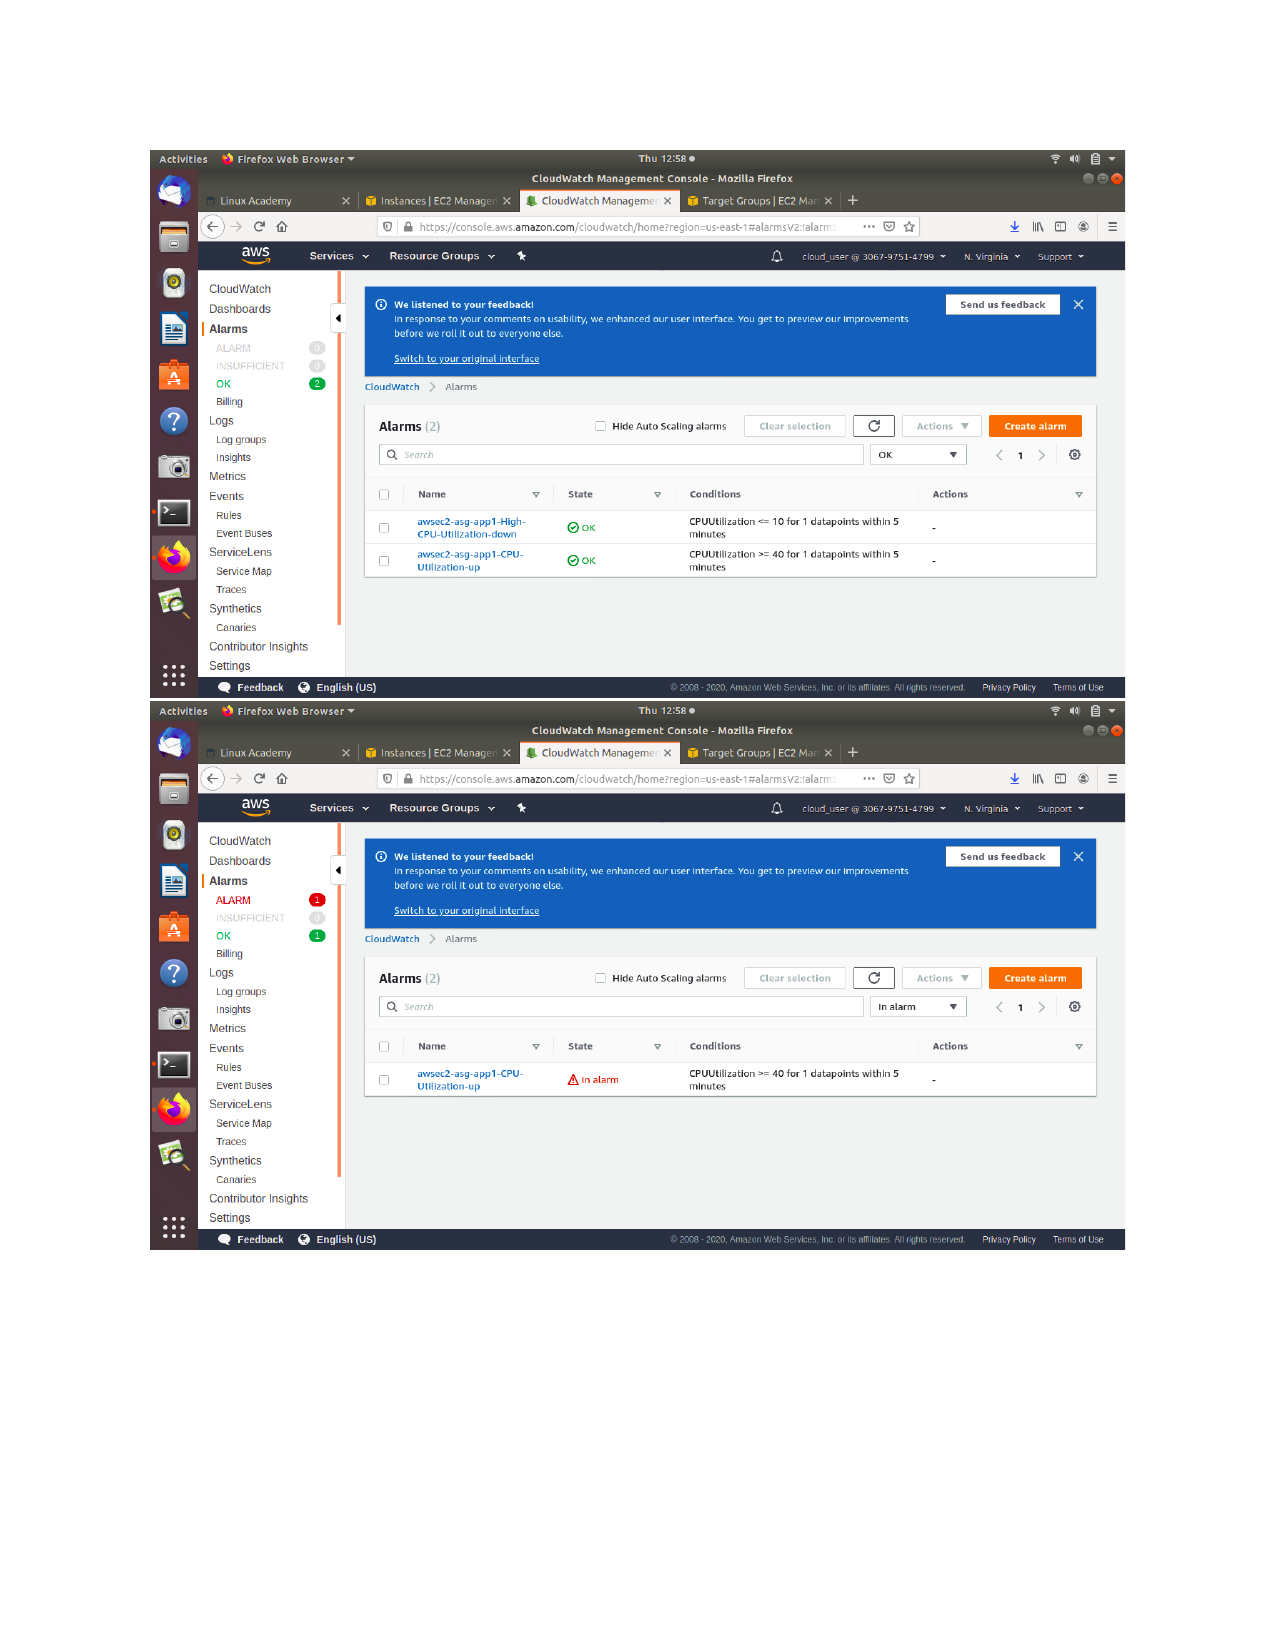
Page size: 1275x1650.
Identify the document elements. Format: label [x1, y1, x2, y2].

picture [150, 701, 1125, 1250]
picture [150, 150, 1125, 698]
